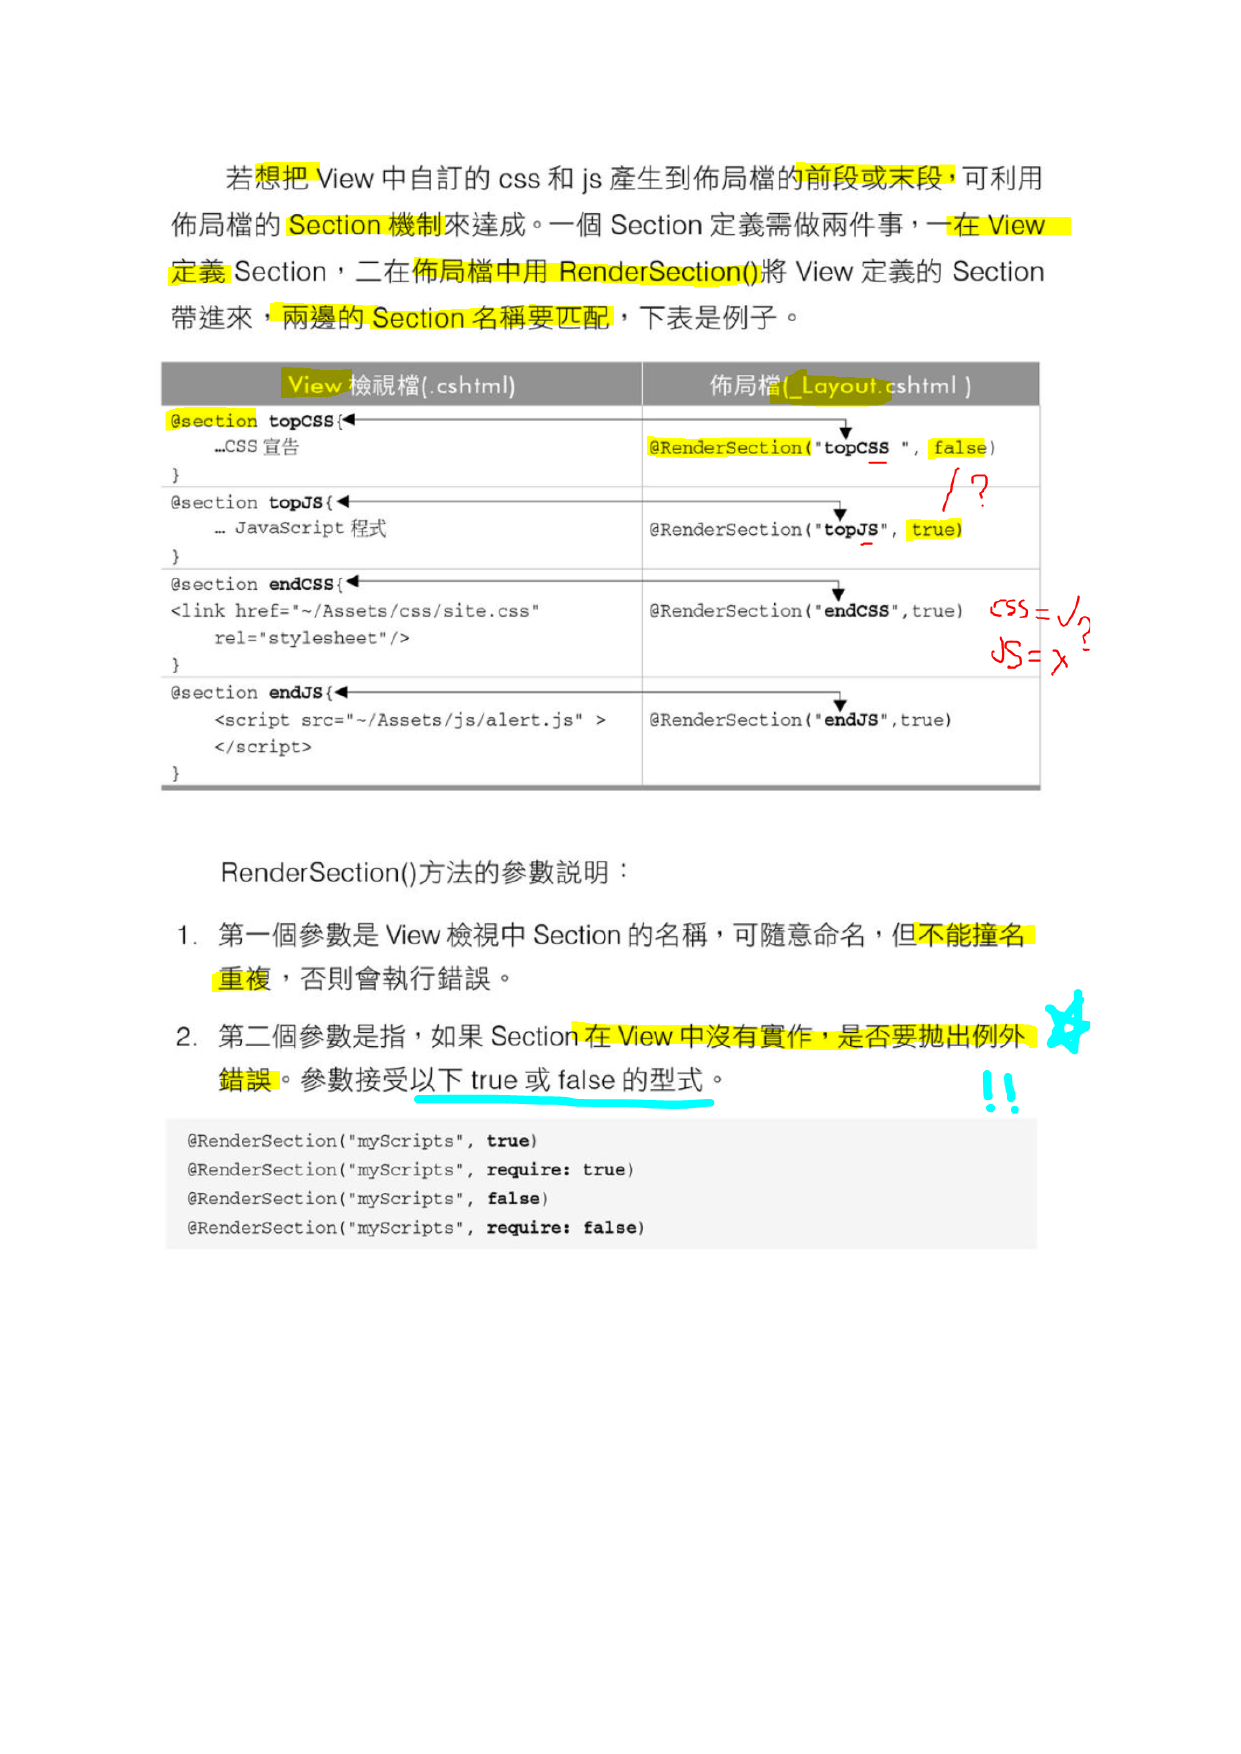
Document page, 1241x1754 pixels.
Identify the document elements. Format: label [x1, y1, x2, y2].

picture [150, 808, 1091, 1263]
picture [150, 150, 1091, 805]
